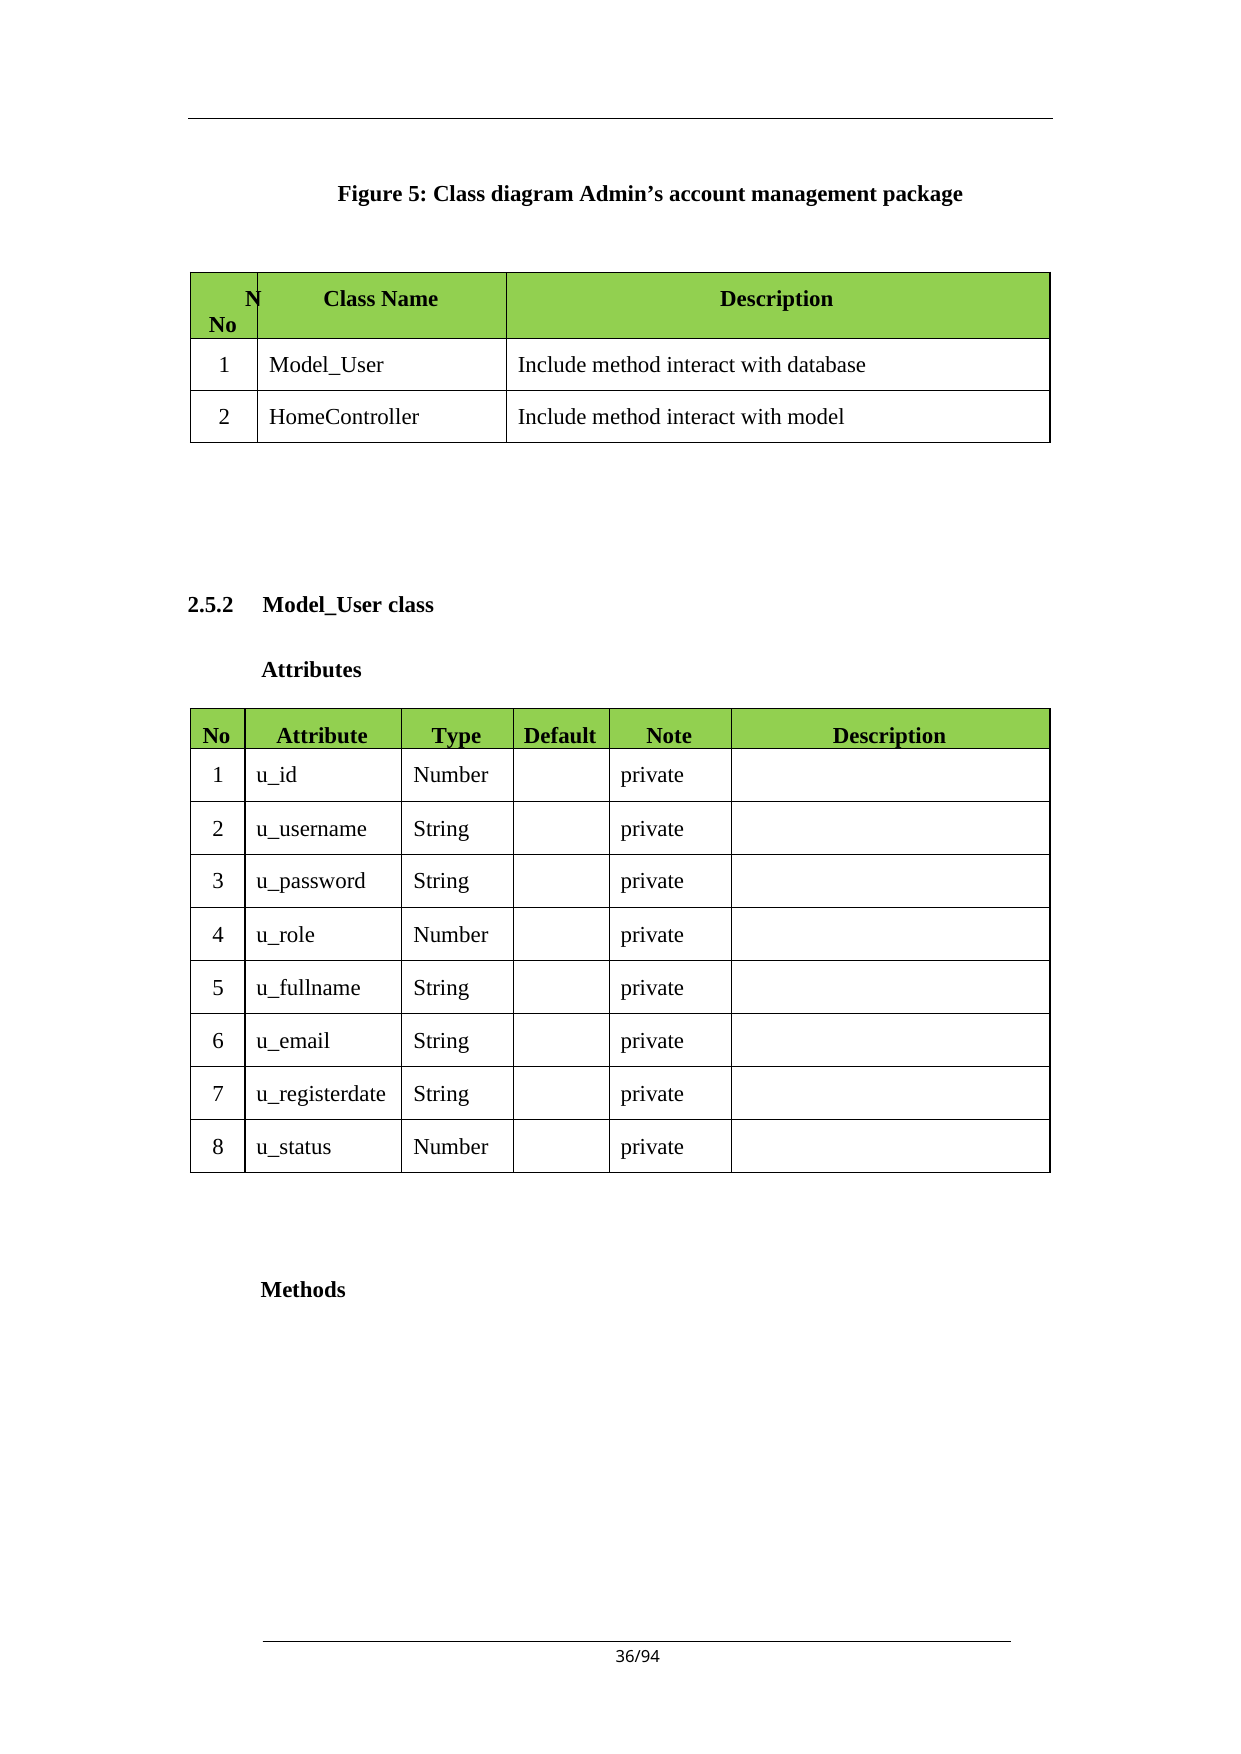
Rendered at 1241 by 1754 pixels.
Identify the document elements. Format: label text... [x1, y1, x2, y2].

table_cell private [610, 855, 731, 907]
table_cell 6 [191, 1014, 244, 1066]
table_cell [514, 802, 609, 854]
table_cell HomeController [258, 391, 506, 442]
table_cell 7 [191, 1067, 244, 1119]
table_header No [191, 709, 244, 748]
table_cell [732, 1120, 1049, 1172]
table_cell Include method interact with model [507, 391, 1049, 442]
table_header Description [507, 273, 1049, 338]
text Figure 5: Class diagram Admin’s account management package [262, 180, 1053, 206]
table_cell private [610, 961, 731, 1013]
table_header Description [732, 709, 1049, 748]
subtitle Attributes [261, 656, 1053, 682]
table_cell String [402, 961, 513, 1013]
table_cell u_password [246, 855, 401, 907]
table_cell [732, 908, 1049, 960]
table_cell [514, 1014, 609, 1066]
table_cell [732, 855, 1049, 907]
table_cell [514, 855, 609, 907]
table_cell Number [402, 908, 513, 960]
table_cell private [610, 1014, 731, 1066]
table_cell [514, 961, 609, 1013]
table_cell 5 [191, 961, 244, 1013]
table_cell u_fullname [246, 961, 401, 1013]
table_cell u_username [246, 802, 401, 854]
subtitle Methods [187, 1276, 1053, 1303]
table_cell String [402, 802, 513, 854]
table_cell u_email [246, 1014, 401, 1066]
table_cell [514, 1067, 609, 1119]
table_cell 1 [191, 339, 257, 390]
table_header Class Name [258, 273, 506, 338]
table_cell [514, 1120, 609, 1172]
table_cell 2 [191, 391, 257, 442]
table_cell [732, 802, 1049, 854]
table_cell Number [402, 749, 513, 801]
table_cell private [610, 1120, 731, 1172]
table_cell String [402, 855, 513, 907]
subtitle Model_User class [187, 592, 1053, 618]
table_cell [732, 1014, 1049, 1066]
table_header NNo [191, 273, 257, 338]
table_header Note [610, 709, 731, 748]
table_cell private [610, 908, 731, 960]
table_cell Model_User [258, 339, 506, 390]
table_cell private [610, 1067, 731, 1119]
table_cell String [402, 1014, 513, 1066]
table_cell u_id [246, 749, 401, 801]
table_cell private [610, 749, 731, 801]
table_cell [732, 749, 1049, 801]
table_header Type [402, 709, 513, 748]
table_cell [514, 908, 609, 960]
table_cell [732, 1067, 1049, 1119]
table_cell Include method interact with database [507, 339, 1049, 390]
table_cell u_role [246, 908, 401, 960]
table_cell Number [402, 1120, 513, 1172]
table_cell 1 [191, 749, 244, 801]
table_header Default [514, 709, 609, 748]
table_cell 4 [191, 908, 244, 960]
table_cell 2 [191, 802, 244, 854]
table_cell String [402, 1067, 513, 1119]
table_cell u_status [246, 1120, 401, 1172]
table_cell u_registerdate [246, 1067, 401, 1119]
table_cell 3 [191, 855, 244, 907]
table_cell [732, 961, 1049, 1013]
table_cell [514, 749, 609, 801]
table_header Attribute [246, 709, 401, 748]
table_cell 8 [191, 1120, 244, 1172]
table_cell private [610, 802, 731, 854]
